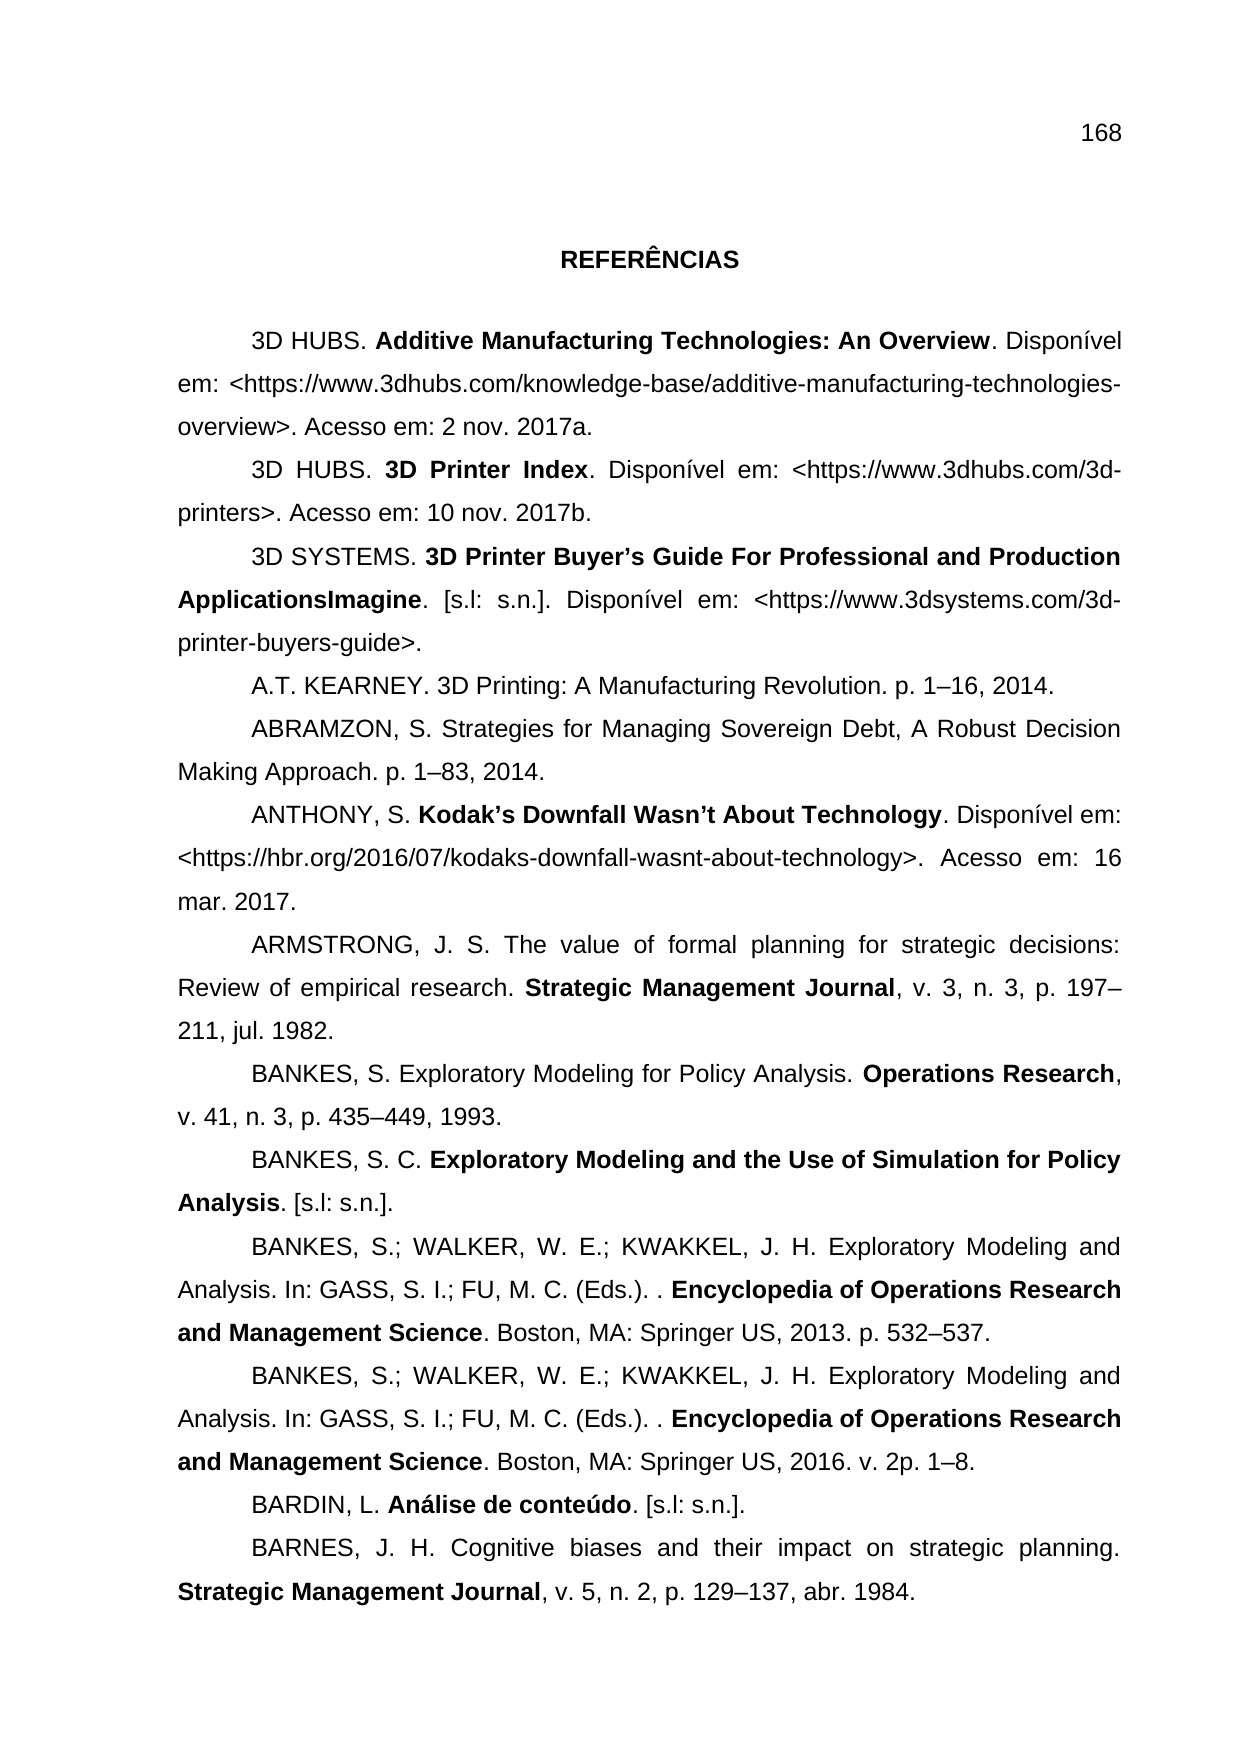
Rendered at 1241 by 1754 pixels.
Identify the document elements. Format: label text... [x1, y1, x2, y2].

text 3D SYSTEMS. 3D Printer Buyer’s Guide For Professional and Production ApplicationsImagine. [s.l: s.n.]. Disponível em: <https://www.3dsystems.com/3d-printer-buyers-guide>. [177, 542, 1122, 657]
text BANKES, S.; WALKER, W. E.; KWAKKEL, J. H. Exploratory Modeling and Analysis. In: GASS, S. I.; FU, M. C. (Eds.). . Encyclopedia of Operations Research and Management Science. Boston, MA: Springer US, 2013. p. 532–537. [177, 1232, 1122, 1347]
text ARMSTRONG, J. S. The value of formal planning for strategic decisions: Review of empirical research. Strategic Management Journal, v. 3, n. 3, p. 197–211, jul. 1982. [177, 930, 1122, 1045]
text BARDIN, L. Análise de conteúdo. [s.l: s.n.]. [177, 1490, 1122, 1519]
text BANKES, S. C. Exploratory Modeling and the Use of Simulation for Policy Analysis. [s.l: s.n.]. [177, 1145, 1122, 1217]
text ABRAMZON, S. Strategies for Managing Sovereign Debt, A Robust Decision Making Approach. p. 1–83, 2014. [177, 714, 1122, 786]
subtitle REFERÊNCIAS [177, 245, 1122, 274]
text BARNES, J. H. Cognitive biases and their impact on strategic planning. Strategic Management Journal, v. 5, n. 2, p. 129–137, abr. 1984. [177, 1533, 1122, 1605]
text BANKES, S.; WALKER, W. E.; KWAKKEL, J. H. Exploratory Modeling and Analysis. In: GASS, S. I.; FU, M. C. (Eds.). . Encyclopedia of Operations Research and Management Science. Boston, MA: Springer US, 2016. v. 2p. 1–8. [177, 1361, 1122, 1476]
text 3D HUBS. Additive Manufacturing Technologies: An Overview. Disponível em: <https://www.3dhubs.com/knowledge-base/additive-manufacturing-technologies-overview>. Acesso em: 2 nov. 2017a. [177, 326, 1122, 441]
text A.T. KEARNEY. 3D Printing: A Manufacturing Revolution. p. 1–16, 2014. [177, 671, 1122, 700]
text ANTHONY, S. Kodak’s Downfall Wasn’t About Technology. Disponível em: <https://hbr.org/2016/07/kodaks-downfall-wasnt-about-technology>. Acesso em: 16 mar. 2017. [177, 800, 1122, 915]
text 3D HUBS. 3D Printer Index. Disponível em: <https://www.3dhubs.com/3d-printers>. Acesso em: 10 nov. 2017b. [177, 455, 1122, 527]
text BANKES, S. Exploratory Modeling for Policy Analysis. Operations Research, v. 41, n. 3, p. 435–449, 1993. [177, 1059, 1122, 1131]
